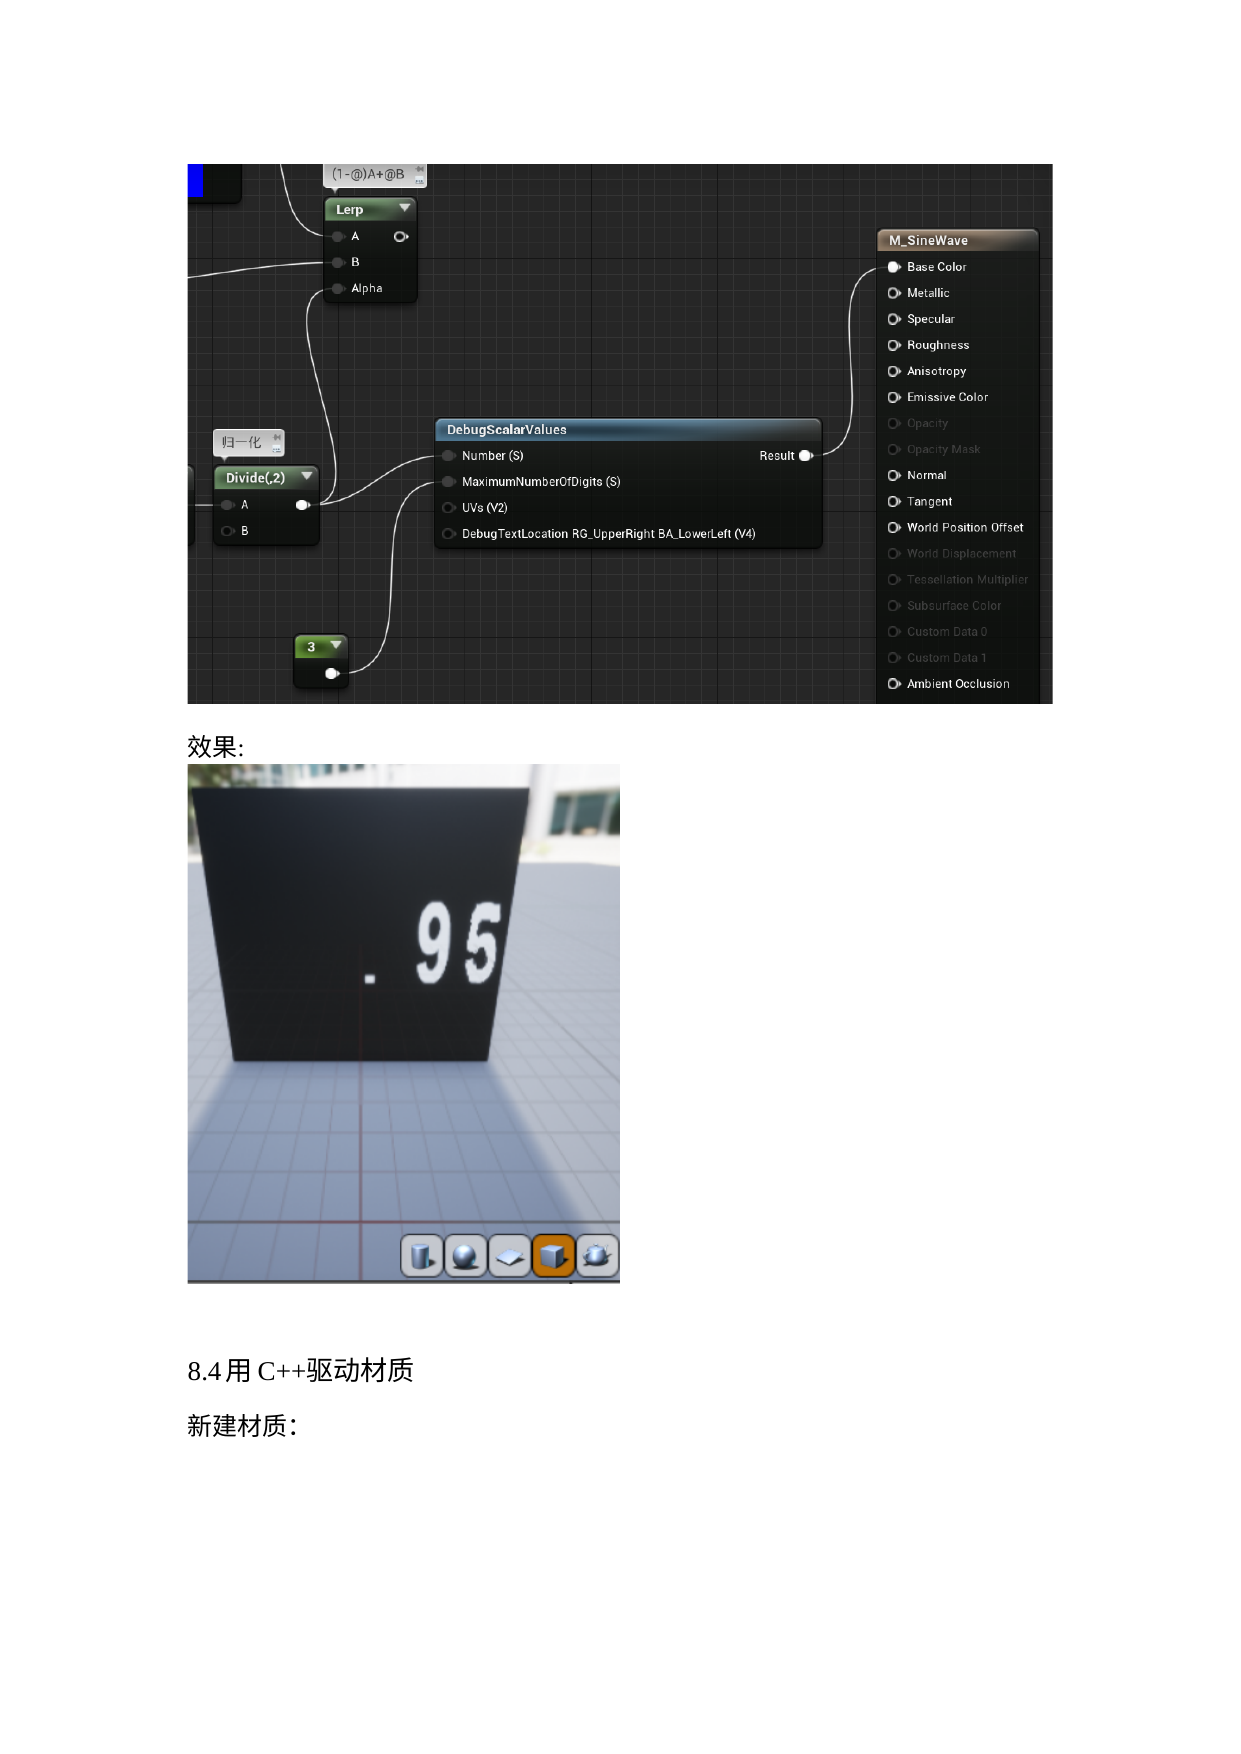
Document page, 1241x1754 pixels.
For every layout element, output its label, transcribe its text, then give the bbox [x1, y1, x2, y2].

text 新建材质： [187, 1406, 1053, 1444]
text 效果: [187, 727, 1053, 764]
picture [187, 164, 1053, 704]
subtitle 用C++驱动材质 [187, 1331, 1053, 1406]
picture [187, 764, 620, 1284]
